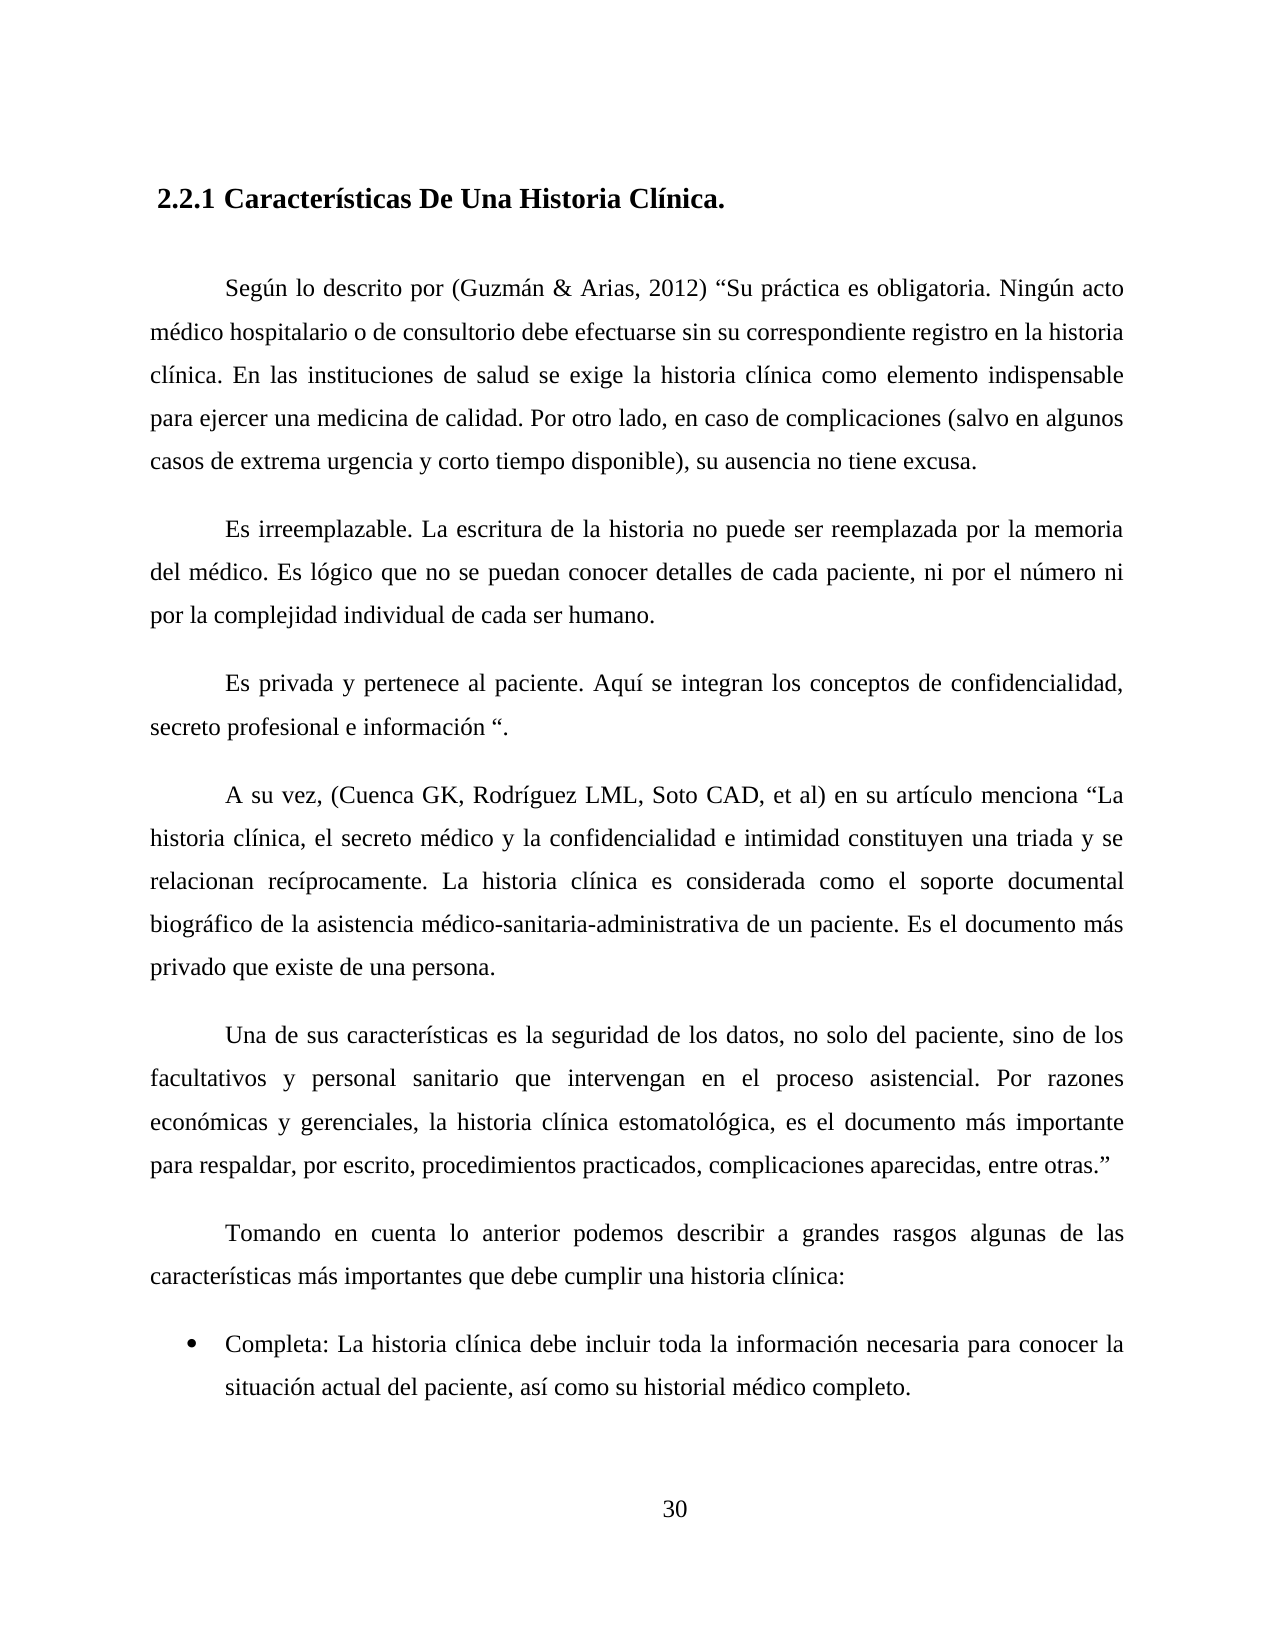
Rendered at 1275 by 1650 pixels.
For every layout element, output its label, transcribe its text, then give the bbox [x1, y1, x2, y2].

text Es irreemplazable. La escritura de la historia no puede ser reemplazada por la memoria del médico. Es lógico que no se puedan conocer detalles de cada paciente, ni por el número ni por la complejidad individual de cada ser humano. [150, 514, 1125, 629]
subtitle Características De Una Historia Clínica. [157, 181, 1125, 215]
text Según lo descrito por (Guzmán & Arias, 2012) “Su práctica es obligatoria. Ningún acto médico hospitalario o de consultorio debe efectuarse sin su correspondiente registro en la historia clínica. En las instituciones de salud se exige la historia clínica como elemento indispensable para ejercer una medicina de calidad. Por otro lado, en caso de complicaciones (salvo en algunos casos de extrema urgencia y corto tiempo disponible), su ausencia no tiene excusa. [150, 273, 1125, 475]
text Una de sus características es la seguridad de los datos, no solo del paciente, sino de los facultativos y personal sanitario que intervengan en el proceso asistencial. Por razones económicas y gerenciales, la historia clínica estomatológica, es el documento más importante para respaldar, por escrito, procedimientos practicados, complicaciones aparecidas, entre otras.” [150, 1020, 1125, 1178]
text Tomando en cuenta lo anterior podemos describir a grandes rasgos algunas de las características más importantes que debe cumplir una historia clínica: [150, 1218, 1125, 1290]
text Es privada y pertenece al paciente. Aquí se integran los conceptos de confidencialidad, secreto profesional e información “. [150, 668, 1125, 740]
list Completa: La historia clínica debe incluir toda la información necesaria para conocer la situación actual del paciente, así como su historial médico completo. [187, 1329, 1125, 1401]
text A su vez, (Cuenca GK, Rodríguez LML, Soto CAD, et al) en su artículo menciona “La historia clínica, el secreto médico y la confidencialidad e intimidad constituyen una triada y se relacionan recíprocamente. La historia clínica es considerada como el soporte documental biográfico de la asistencia médico-sanitaria-administrativa de un paciente. Es el documento más privado que existe de una persona. [150, 780, 1125, 981]
